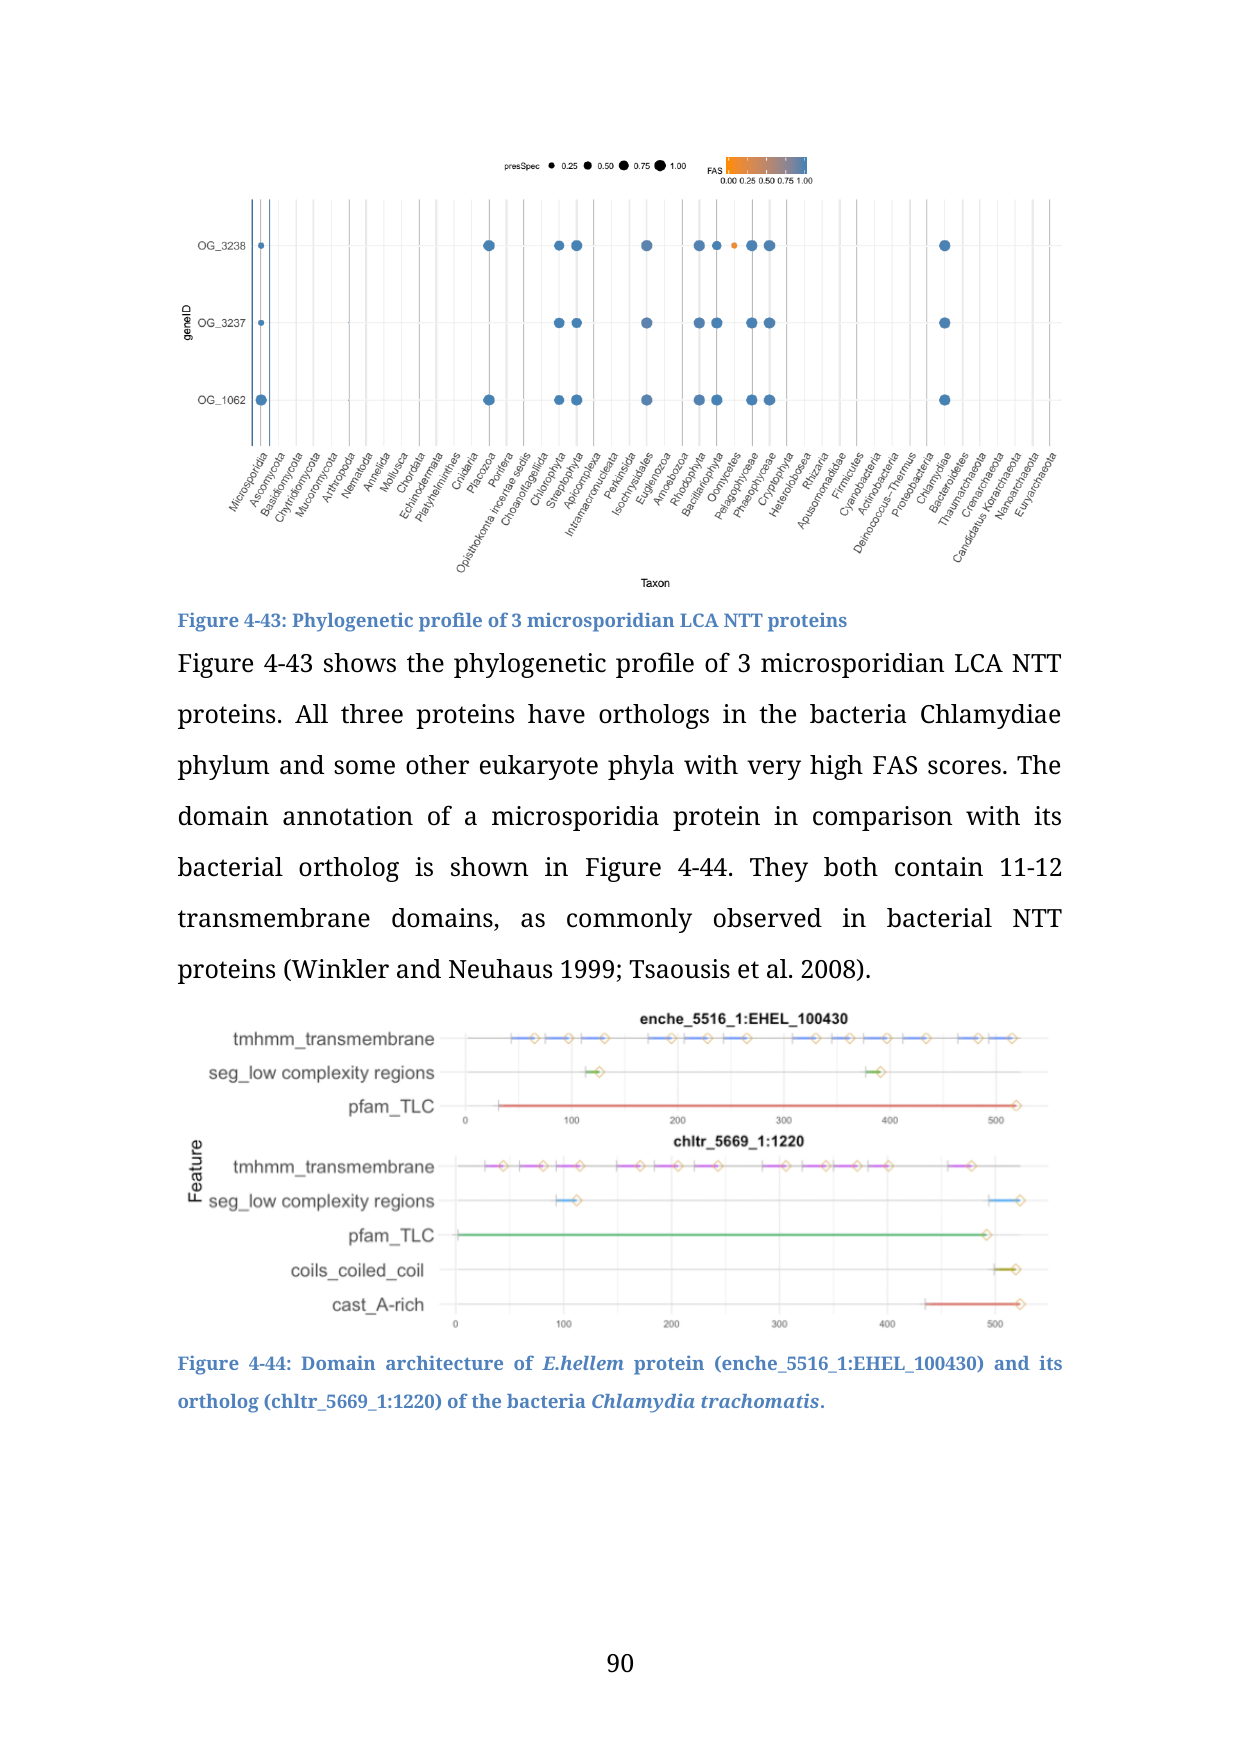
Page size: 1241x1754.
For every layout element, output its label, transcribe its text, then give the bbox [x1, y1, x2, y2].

picture [177, 1003, 1059, 1334]
